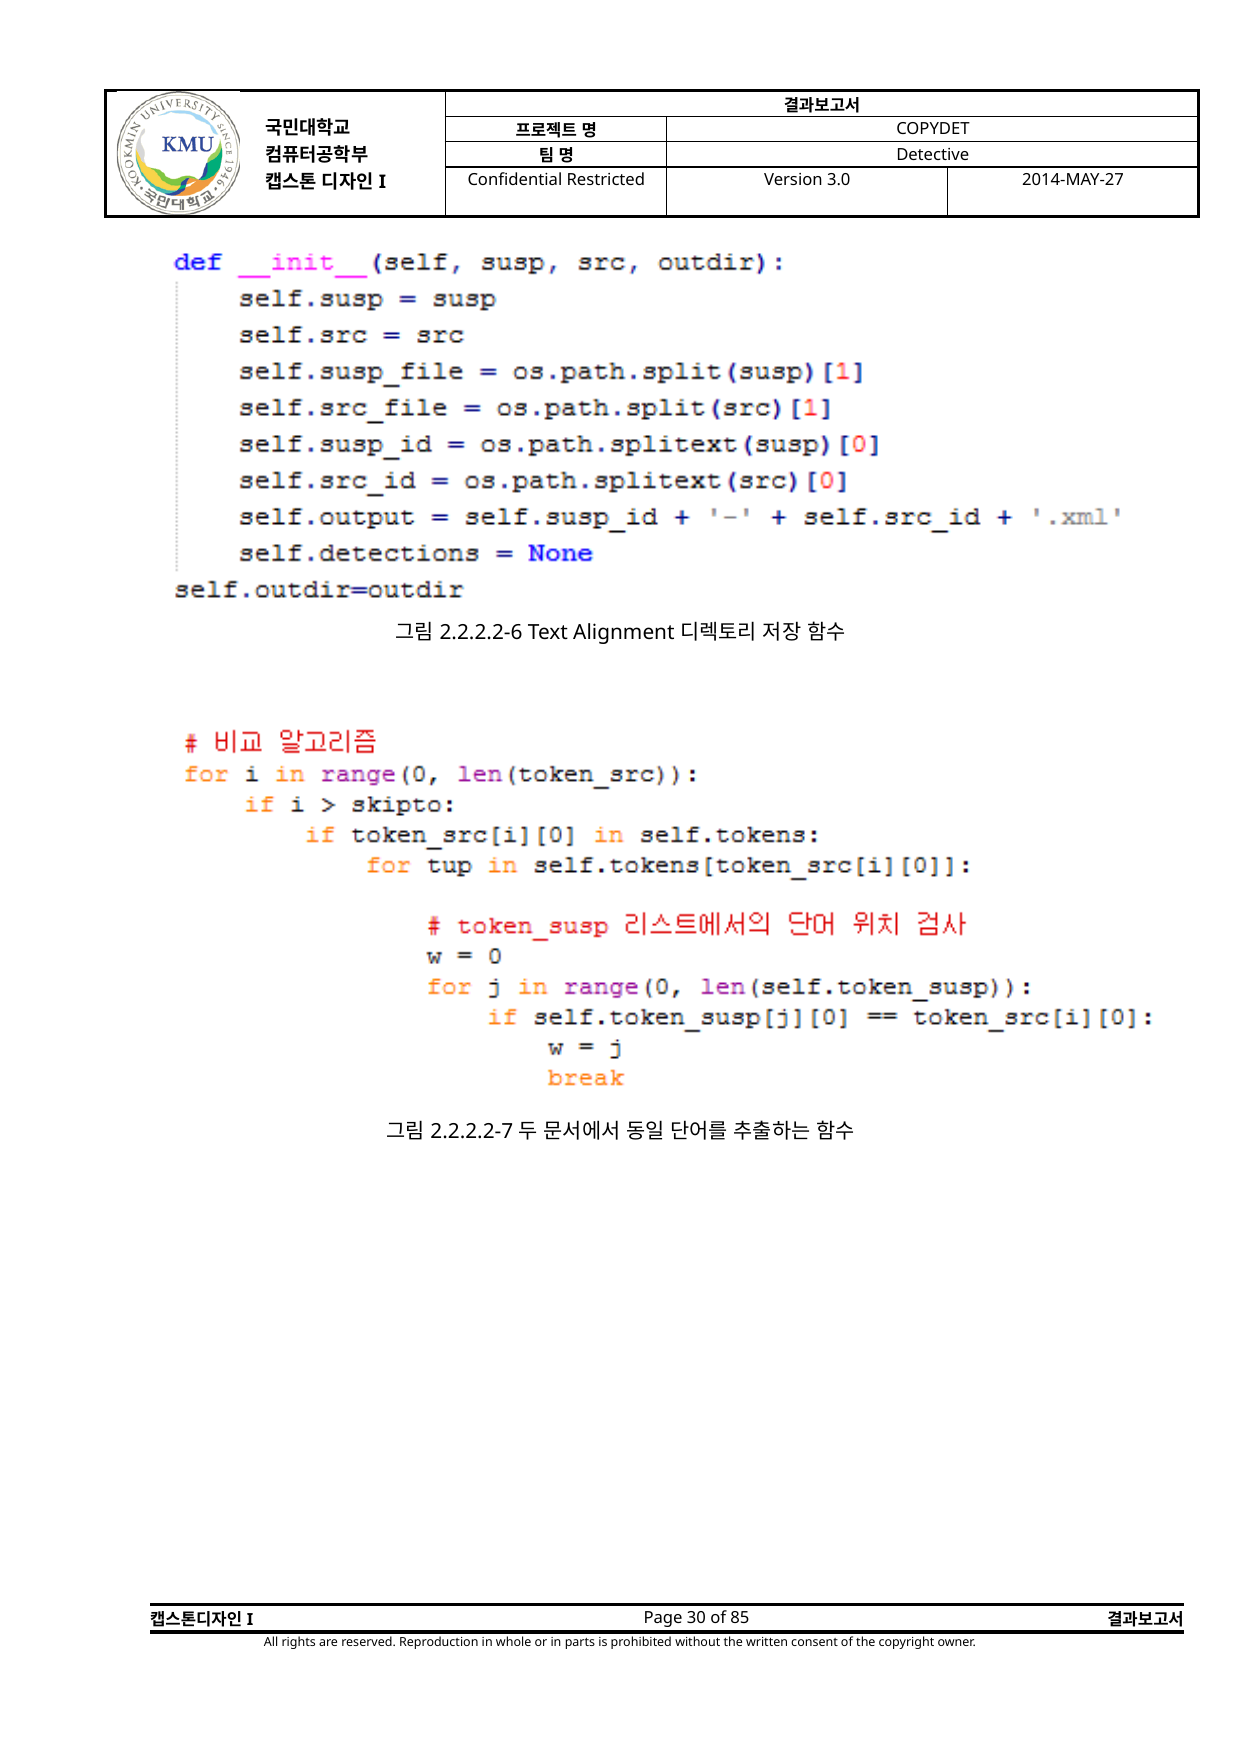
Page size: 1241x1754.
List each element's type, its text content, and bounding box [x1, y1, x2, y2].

text 그림 2.2.2.2-6 Text Alignment 디렉토리 저장 함수 [150, 616, 1090, 646]
text 그림 2.2.2.2-7 두 문서에서 동일 단어를 추출하는 함수 [150, 1114, 1090, 1144]
picture [150, 702, 1194, 1114]
picture [116, 91, 240, 215]
picture [150, 246, 1138, 616]
